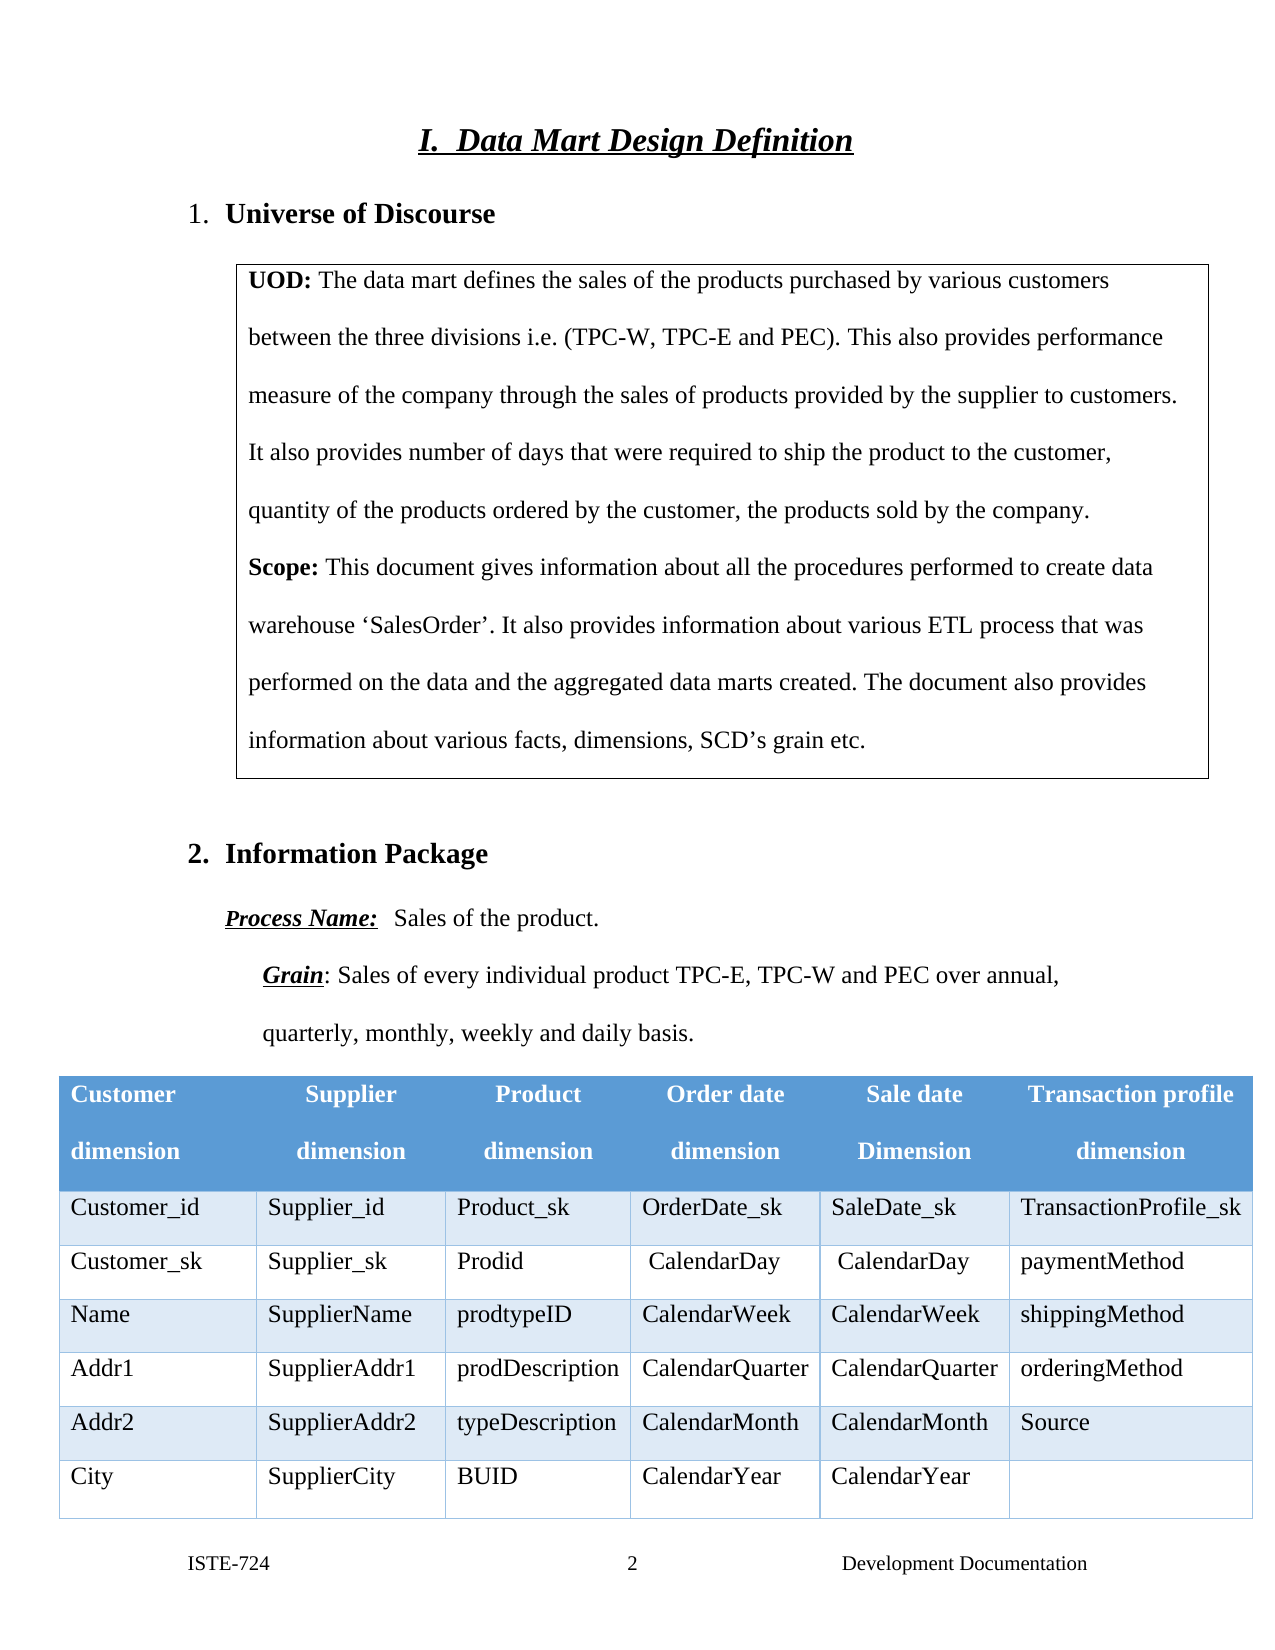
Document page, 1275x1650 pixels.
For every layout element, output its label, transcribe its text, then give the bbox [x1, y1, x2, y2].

table_cell TransactionProfile_sk [1010, 1192, 1252, 1245]
table_cell Name [60, 1300, 256, 1352]
table_cell CalendarDay [631, 1246, 819, 1298]
table_cell SaleDate_sk [821, 1192, 1009, 1245]
text Process Name: Sales of the product. [225, 903, 1087, 932]
table_cell OrderDate_sk [631, 1192, 819, 1245]
table_cell Source [1010, 1407, 1252, 1460]
table_header Sale date Dimension [820, 1077, 1009, 1191]
table_cell CalendarQuarter [631, 1353, 819, 1406]
table_cell CalendarMonth [821, 1407, 1009, 1460]
table_cell CalendarQuarter [821, 1353, 1009, 1406]
table_cell shippingMethod [1010, 1300, 1252, 1352]
table_cell Customer_id [60, 1192, 256, 1245]
table_cell CalendarWeek [631, 1300, 819, 1352]
table_cell CalendarYear [821, 1461, 1009, 1518]
table_cell CalendarMonth [631, 1407, 819, 1460]
table_cell orderingMethod [1010, 1353, 1252, 1406]
table_cell SupplierAddr1 [257, 1353, 445, 1406]
subtitle 2. Information Package [187, 836, 1087, 869]
table_header Product dimension [446, 1077, 631, 1191]
table_cell prodDescription [446, 1353, 630, 1406]
table_cell [1010, 1461, 1252, 1518]
text Grain: Sales of every individual product TPC-E, TPC-W and PEC over annual, quarterly, monthly, weekly and daily basis. [262, 961, 1087, 1047]
table_cell CalendarDay [821, 1246, 1009, 1298]
table_cell Product_sk [446, 1192, 630, 1245]
table_cell paymentMethod [1010, 1246, 1252, 1298]
subtitle I. Data Mart Design Definition [187, 120, 1087, 158]
table_cell SupplierCity [257, 1461, 445, 1518]
table_cell BUID [446, 1461, 630, 1518]
table_cell prodtypeID [446, 1300, 630, 1352]
table_cell typeDescription [446, 1407, 630, 1460]
table_header Transaction profile dimension [1009, 1077, 1252, 1191]
table_header Order date dimension [631, 1077, 820, 1191]
table_cell Addr2 [60, 1407, 256, 1460]
table_cell CalendarWeek [821, 1300, 1009, 1352]
table_cell Customer_sk [60, 1246, 256, 1298]
table_header Supplier dimension [256, 1077, 446, 1191]
table_cell Supplier_id [257, 1192, 445, 1245]
table_header Customer dimension [60, 1077, 256, 1191]
table_cell Prodid [446, 1246, 630, 1298]
subtitle 1. Universe of Discourse [187, 197, 1087, 230]
table_cell SupplierAddr2 [257, 1407, 445, 1460]
table_cell SupplierName [257, 1300, 445, 1352]
table_cell Addr1 [60, 1353, 256, 1406]
table_header UOD: The data mart defines the sales of the products purchased by various customers between the three divisions i.e. (TPC-W, TPC-E and PEC). This also provides performance measure of the company through the sales of products provided by the supplier to customers. It also provides number of days that were required to ship the product to the customer, quantity of the products ordered by the customer, the products sold by the company. Scope: This document gives information about all the procedures performed to create data warehouse ‘SalesOrder’. It also provides information about various ETL process that was performed on the data and the aggregated data marts created. The document also provides information about various facts, dimensions, SCD’s grain etc. [237, 265, 1208, 777]
table_cell Supplier_sk [257, 1246, 445, 1298]
table_cell City [60, 1461, 256, 1518]
table_cell CalendarYear [631, 1461, 819, 1518]
